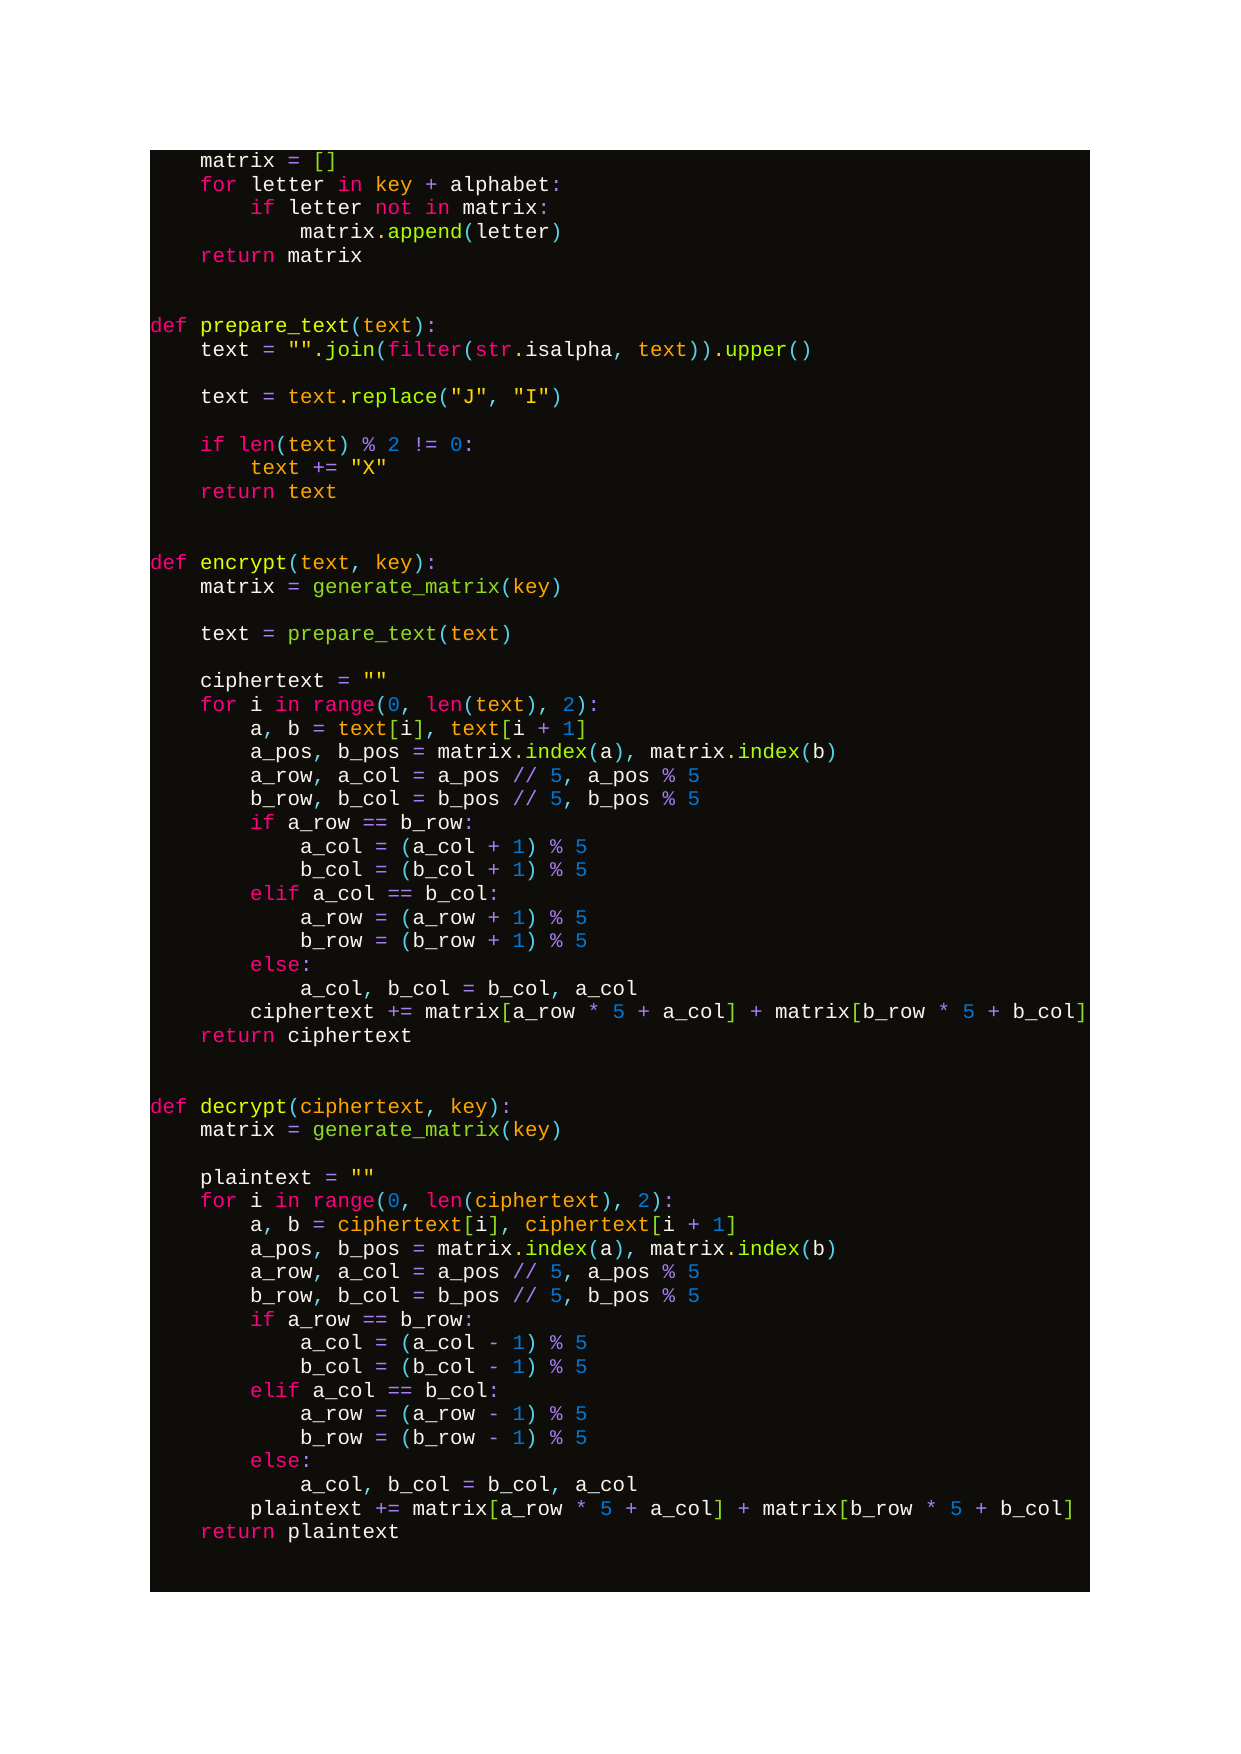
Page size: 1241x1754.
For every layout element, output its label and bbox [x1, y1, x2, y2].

text [150, 150, 1090, 1592]
